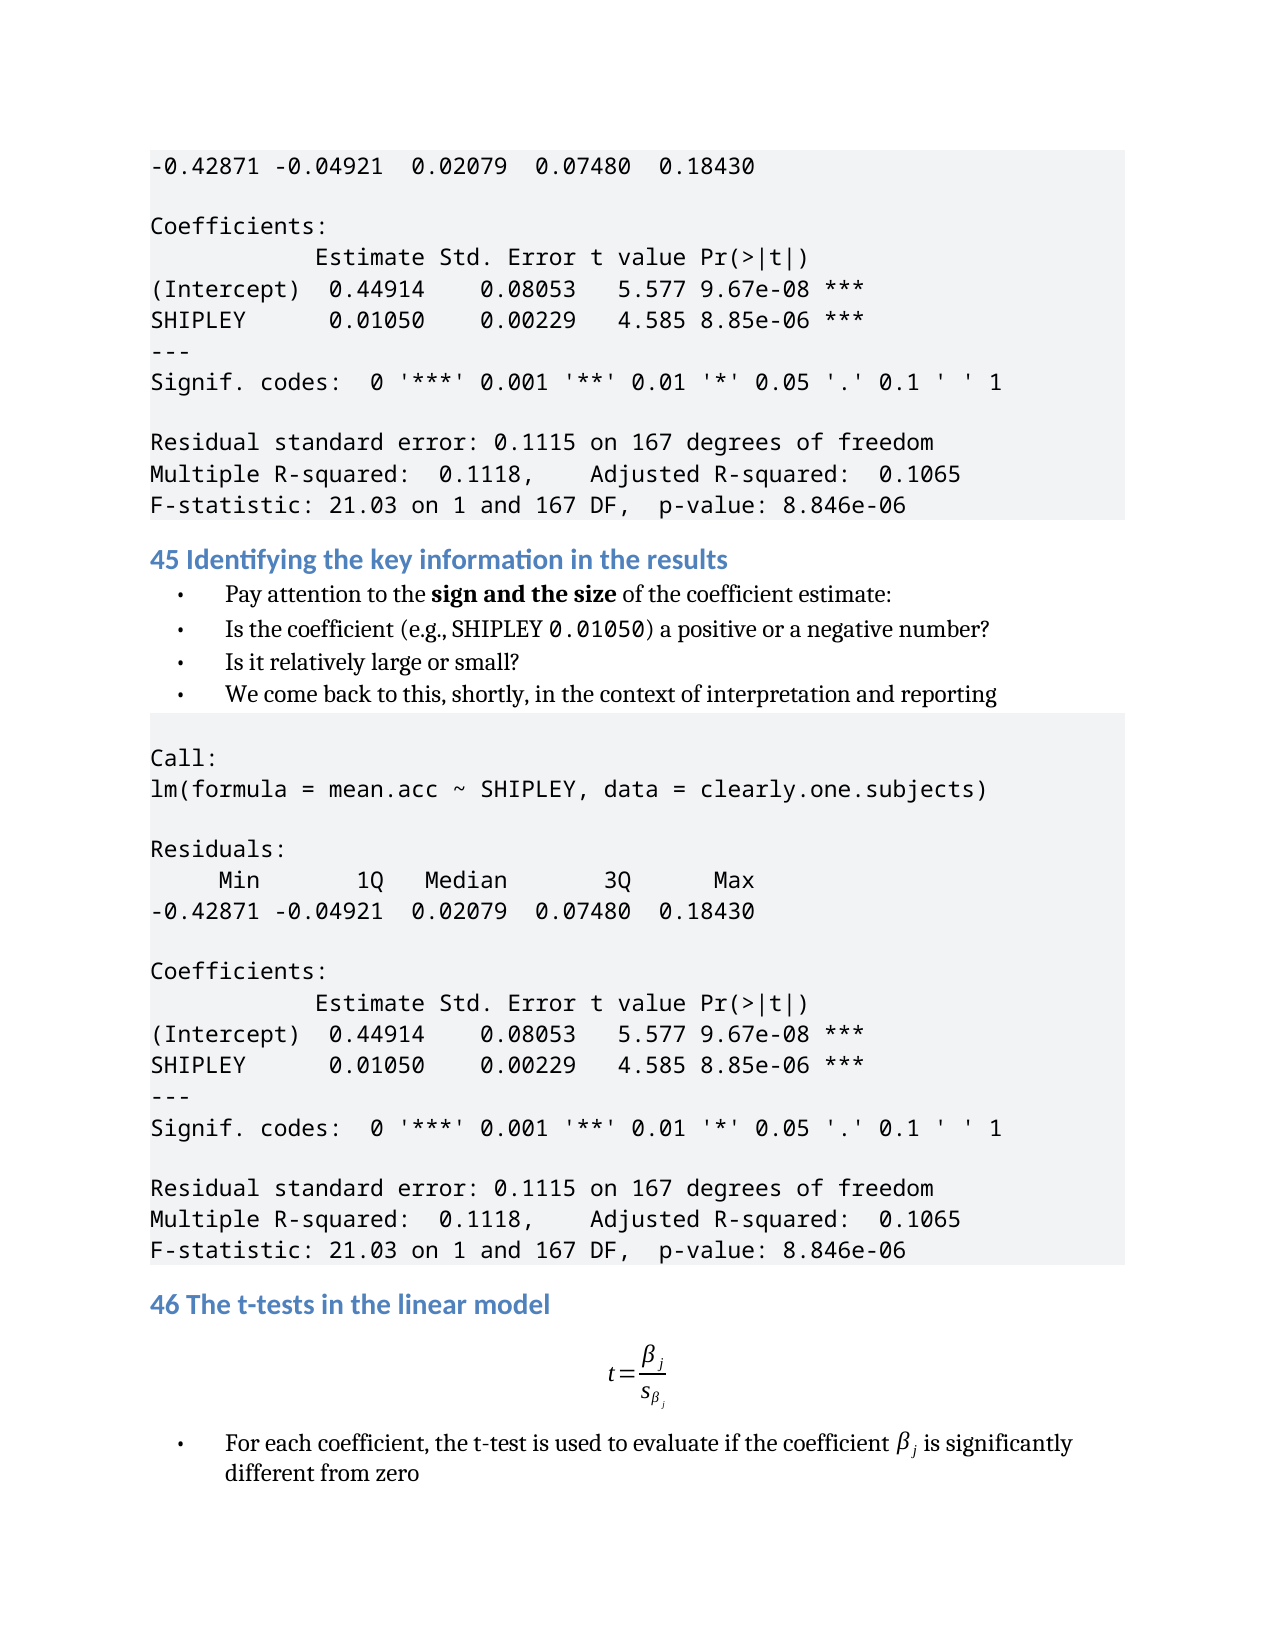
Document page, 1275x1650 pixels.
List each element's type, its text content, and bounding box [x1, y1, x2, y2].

list Is it relatively large or small? [175, 648, 1125, 676]
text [150, 150, 1125, 520]
list Is the coefficient (e.g., SHIPLEY 0.01050) a positive or a negative number? [175, 613, 1125, 644]
list For each coefficient, the t-test is used to evaluate if the coefficient is significantly different from zero [175, 1428, 1125, 1488]
list We come back to this, shortly, in the context of interpretation and reporting [175, 680, 1125, 709]
list Pay attention to the sign and the size of the coefficient estimate: [175, 580, 1125, 609]
subtitle 46 The t-tests in the linear model [150, 1286, 1125, 1322]
subtitle 45 Identifying the key information in the results [150, 541, 1125, 576]
